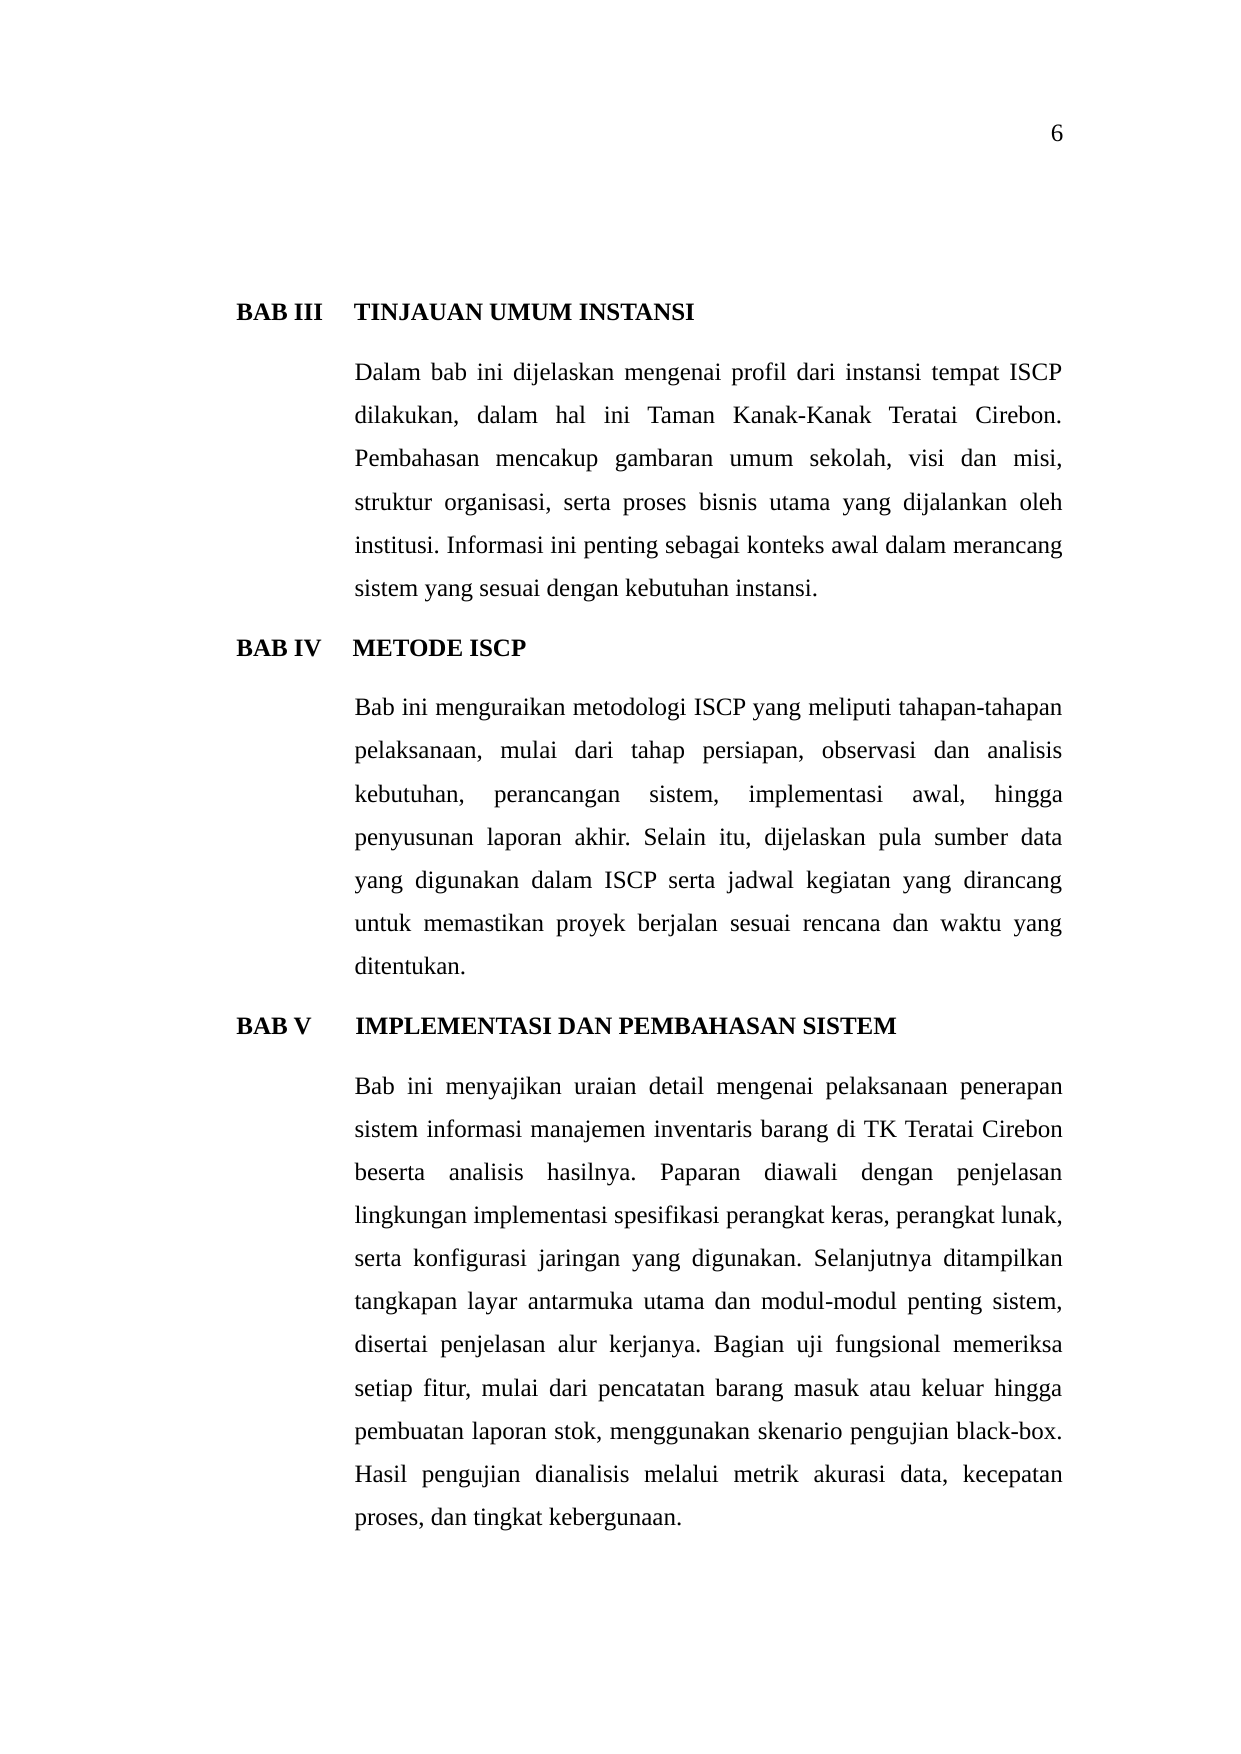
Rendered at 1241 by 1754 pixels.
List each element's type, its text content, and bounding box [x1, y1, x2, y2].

text BAB III TINJAUAN UMUM INSTANSI [236, 297, 1063, 326]
text Dalam bab ini dijelaskan mengenai profil dari instansi tempat ISCP dilakukan, dalam hal ini Taman Kanak-Kanak Teratai Cirebon. Pembahasan mencakup gambaran umum sekolah, visi dan misi, struktur organisasi, serta proses bisnis utama yang dijalankan oleh institusi. Informasi ini penting sebagai konteks awal dalam merancang sistem yang sesuai dengan kebutuhan instansi. [354, 357, 1063, 602]
text Bab ini menguraikan metodologi ISCP yang meliputi tahapan-tahapan pelaksanaan, mulai dari tahap persiapan, observasi dan analisis kebutuhan, perancangan sistem, implementasi awal, hingga penyusunan laporan akhir. Selain itu, dijelaskan pula sumber data yang digunakan dalam ISCP serta jadwal kegiatan yang dirancang untuk memastikan proyek berjalan sesuai rencana dan waktu yang ditentukan. [354, 692, 1063, 980]
text BAB IV METODE ISCP [236, 633, 1063, 661]
text BAB V IMPLEMENTASI DAN PEMBAHASAN SISTEM [236, 1011, 1063, 1040]
text Bab ini menyajikan uraian detail mengenai pelaksanaan penerapan sistem informasi manajemen inventaris barang di TK Teratai Cirebon beserta analisis hasilnya. Paparan diawali dengan penjelasan lingkungan implementasi spesifikasi perangkat keras, perangkat lunak, serta konfigurasi jaringan yang digunakan. Selanjutnya ditampilkan tangkapan layar antarmuka utama dan modul-modul penting sistem, disertai penjelasan alur kerjanya. Bagian uji fungsional memeriksa setiap fitur, mulai dari pencatatan barang masuk atau keluar hingga pembuatan laporan stok, menggunakan skenario pengujian black-box. Hasil pengujian dianalisis melalui metrik akurasi data, kecepatan proses, dan tingkat kebergunaan. [354, 1071, 1063, 1531]
